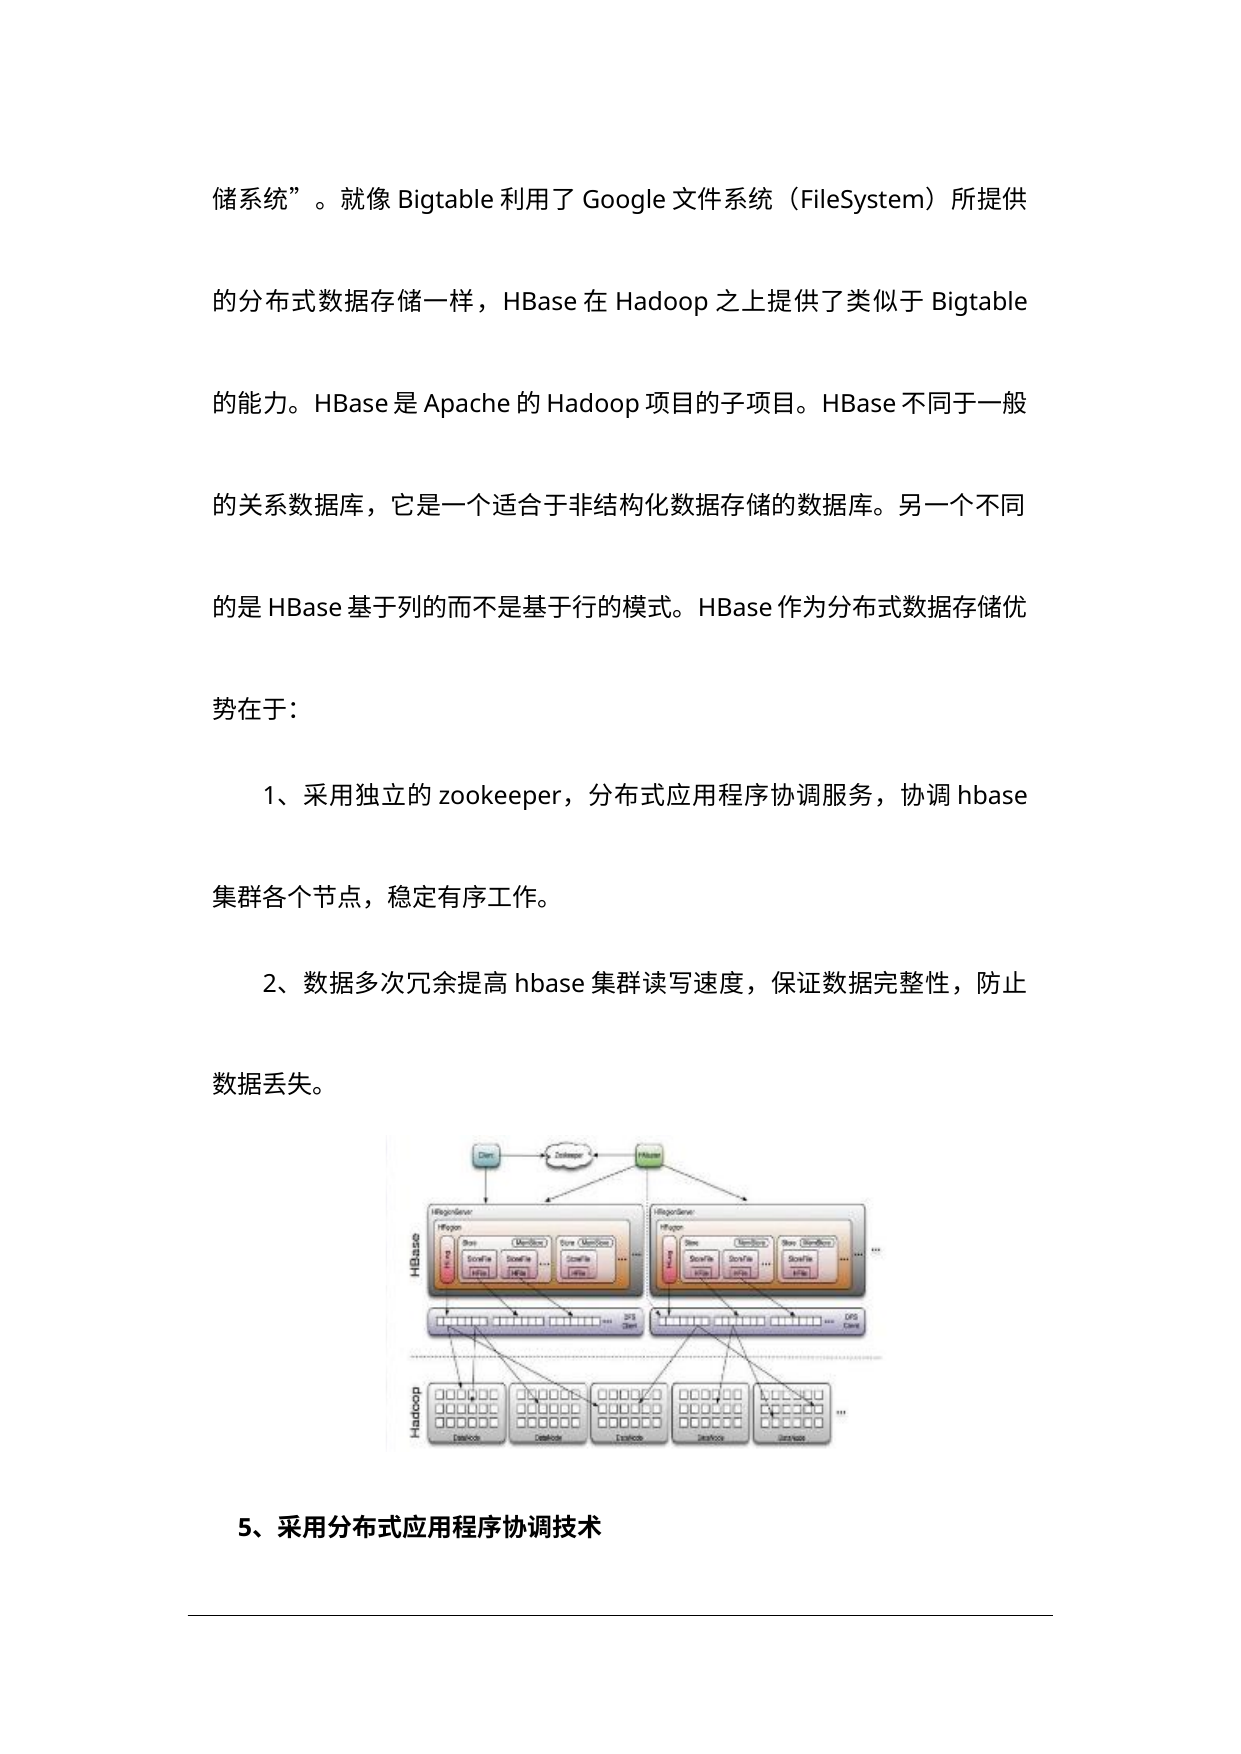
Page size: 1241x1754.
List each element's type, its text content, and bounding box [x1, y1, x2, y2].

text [212, 164, 1028, 741]
text 1、采用独立的zookeeper，分布式应用程序协调服务，协调hbase集群各个节点，稳定有序工作。 [212, 759, 1028, 929]
text 2、数据多次冗余提高hbase集群读写速度，保证数据完整性，防止数据丢失。 [212, 947, 1028, 1117]
text 5、采用分布式应用程序协调技术 [187, 1492, 1053, 1559]
picture [385, 1135, 905, 1452]
